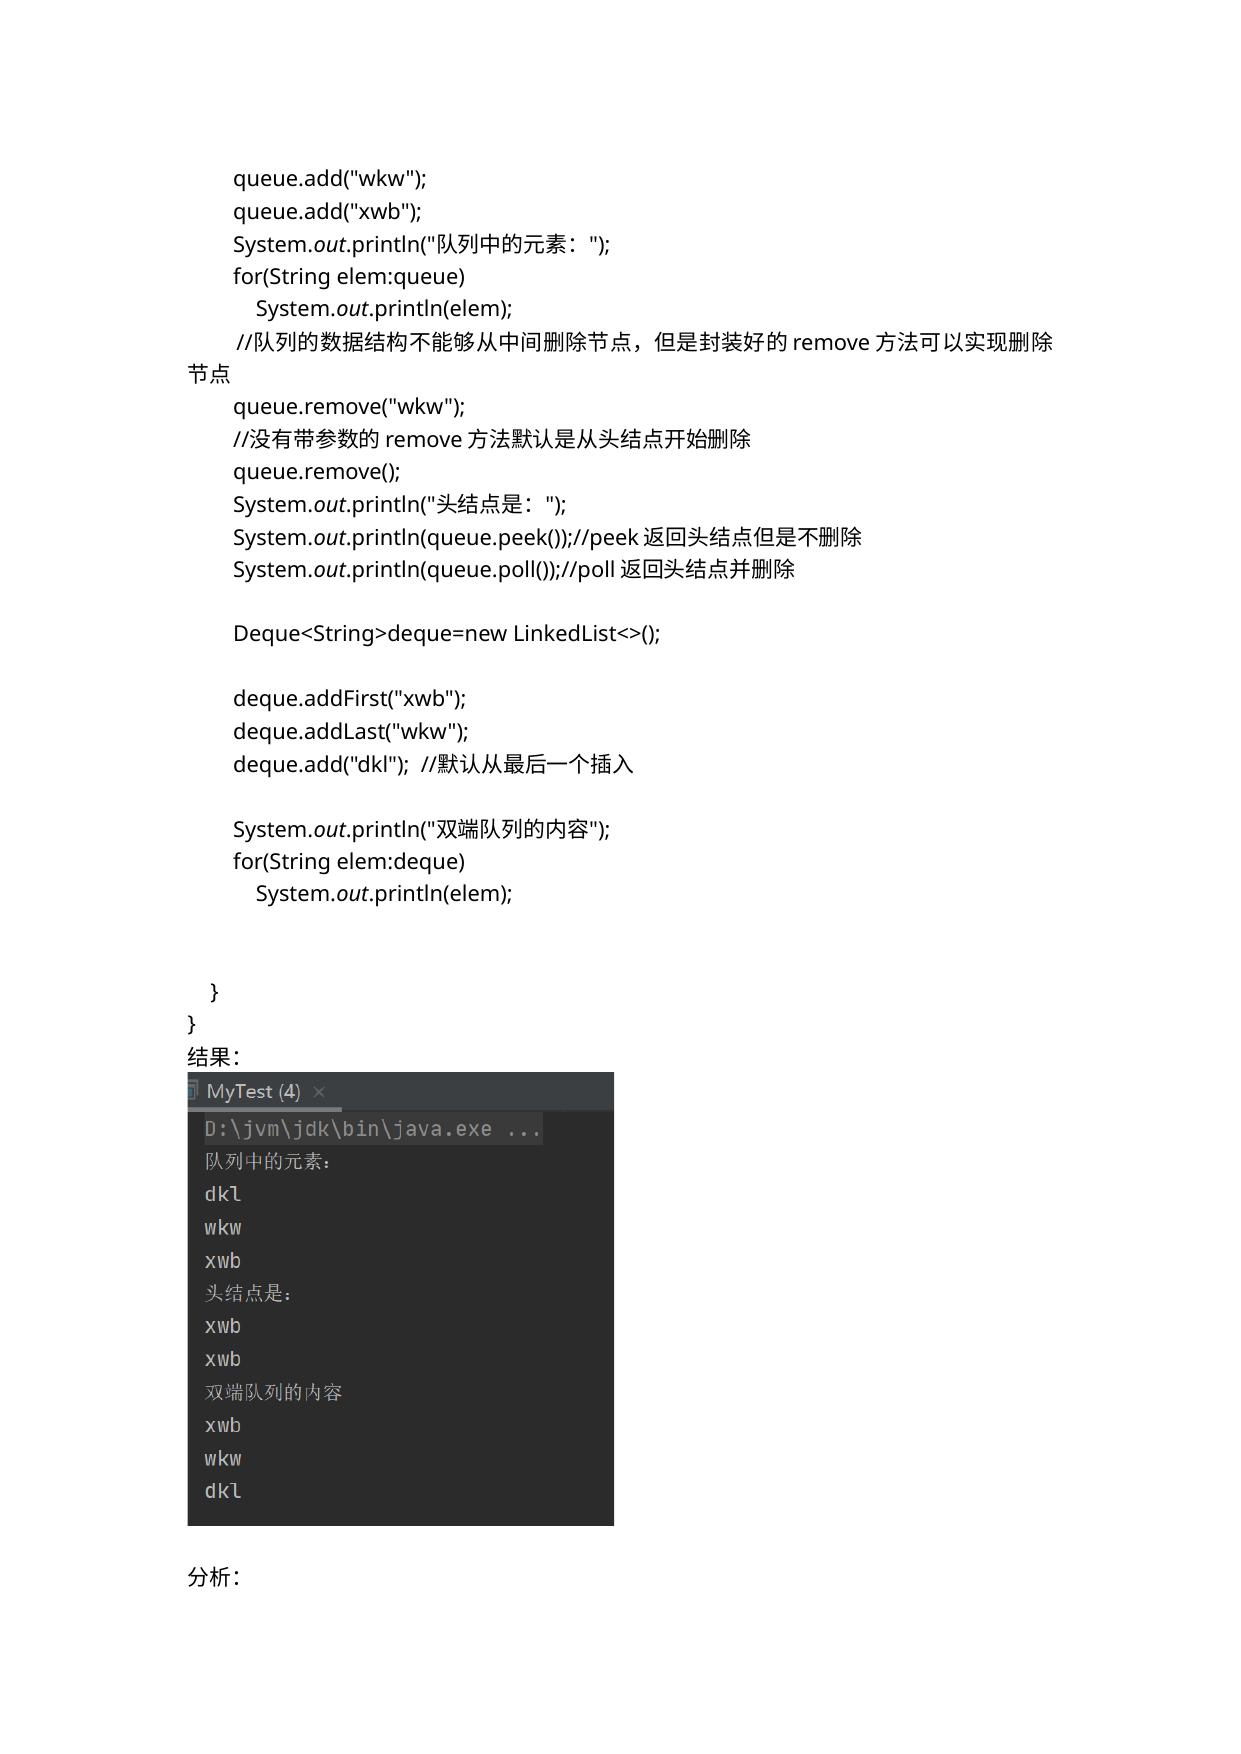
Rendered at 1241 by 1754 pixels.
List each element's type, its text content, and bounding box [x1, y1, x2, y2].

picture [187, 1072, 615, 1526]
text 结果： [187, 1039, 1053, 1072]
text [187, 162, 1053, 1039]
text 分析： [187, 1559, 1053, 1592]
